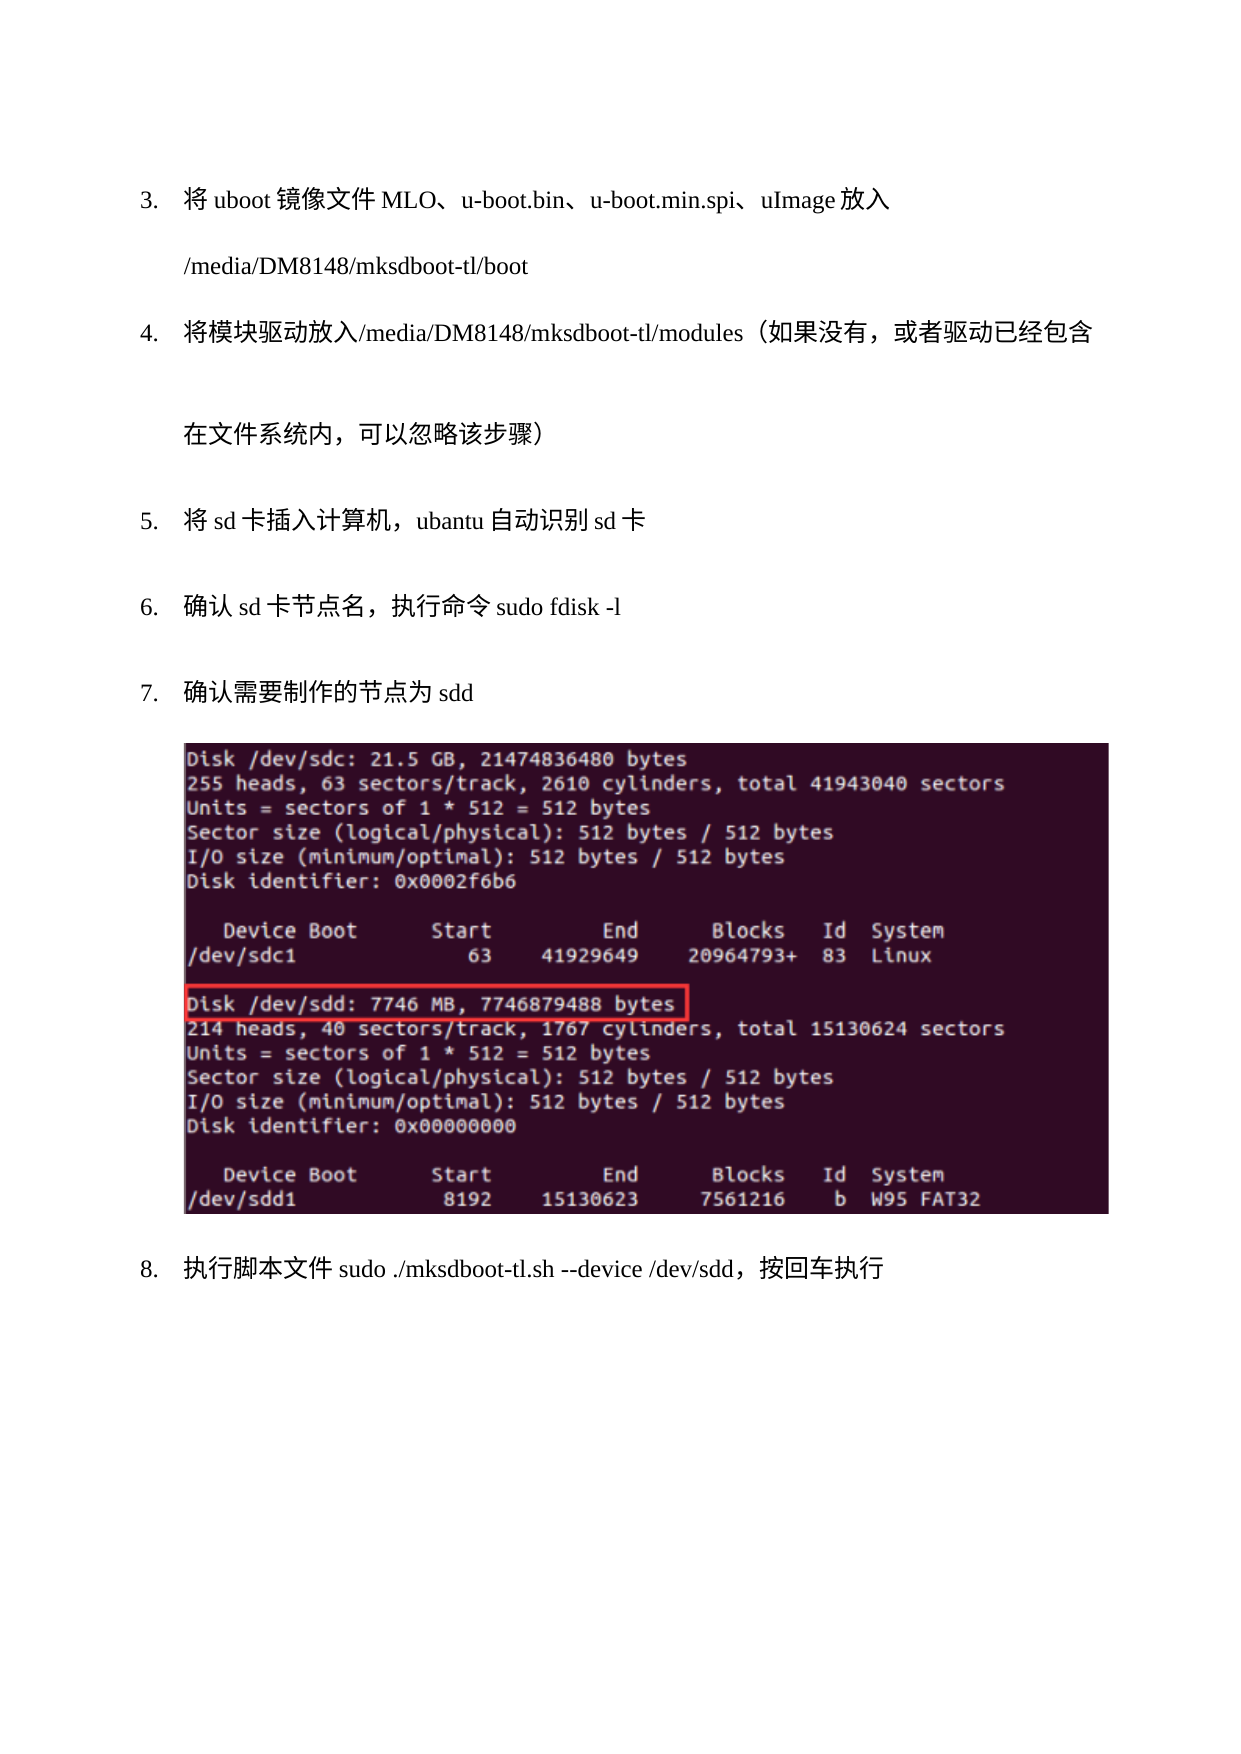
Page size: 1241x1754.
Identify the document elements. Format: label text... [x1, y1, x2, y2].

list 将uboot镜像文件MLO、u-boot.bin、u-boot.min.spi、uImage放入 /media/DM8148/mksdboot-tl/boot [140, 164, 1112, 283]
list 确认需要制作的节点为sdd [140, 657, 1112, 725]
picture [183, 743, 1109, 1214]
list 将模块驱动放入/media/DM8148/mksdboot-tl/modules（如果没有，或者驱动已经包含在文件系统内，可以忽略该步骤） [140, 297, 1112, 467]
list 确认sd卡节点名，执行命令sudo fdisk -l [140, 571, 1112, 639]
list 执行脚本文件sudo ./mksdboot-tl.sh --device /dev/sdd，按回车执行 [140, 1233, 1112, 1301]
list 将sd卡插入计算机，ubantu自动识别sd卡 [140, 485, 1112, 553]
